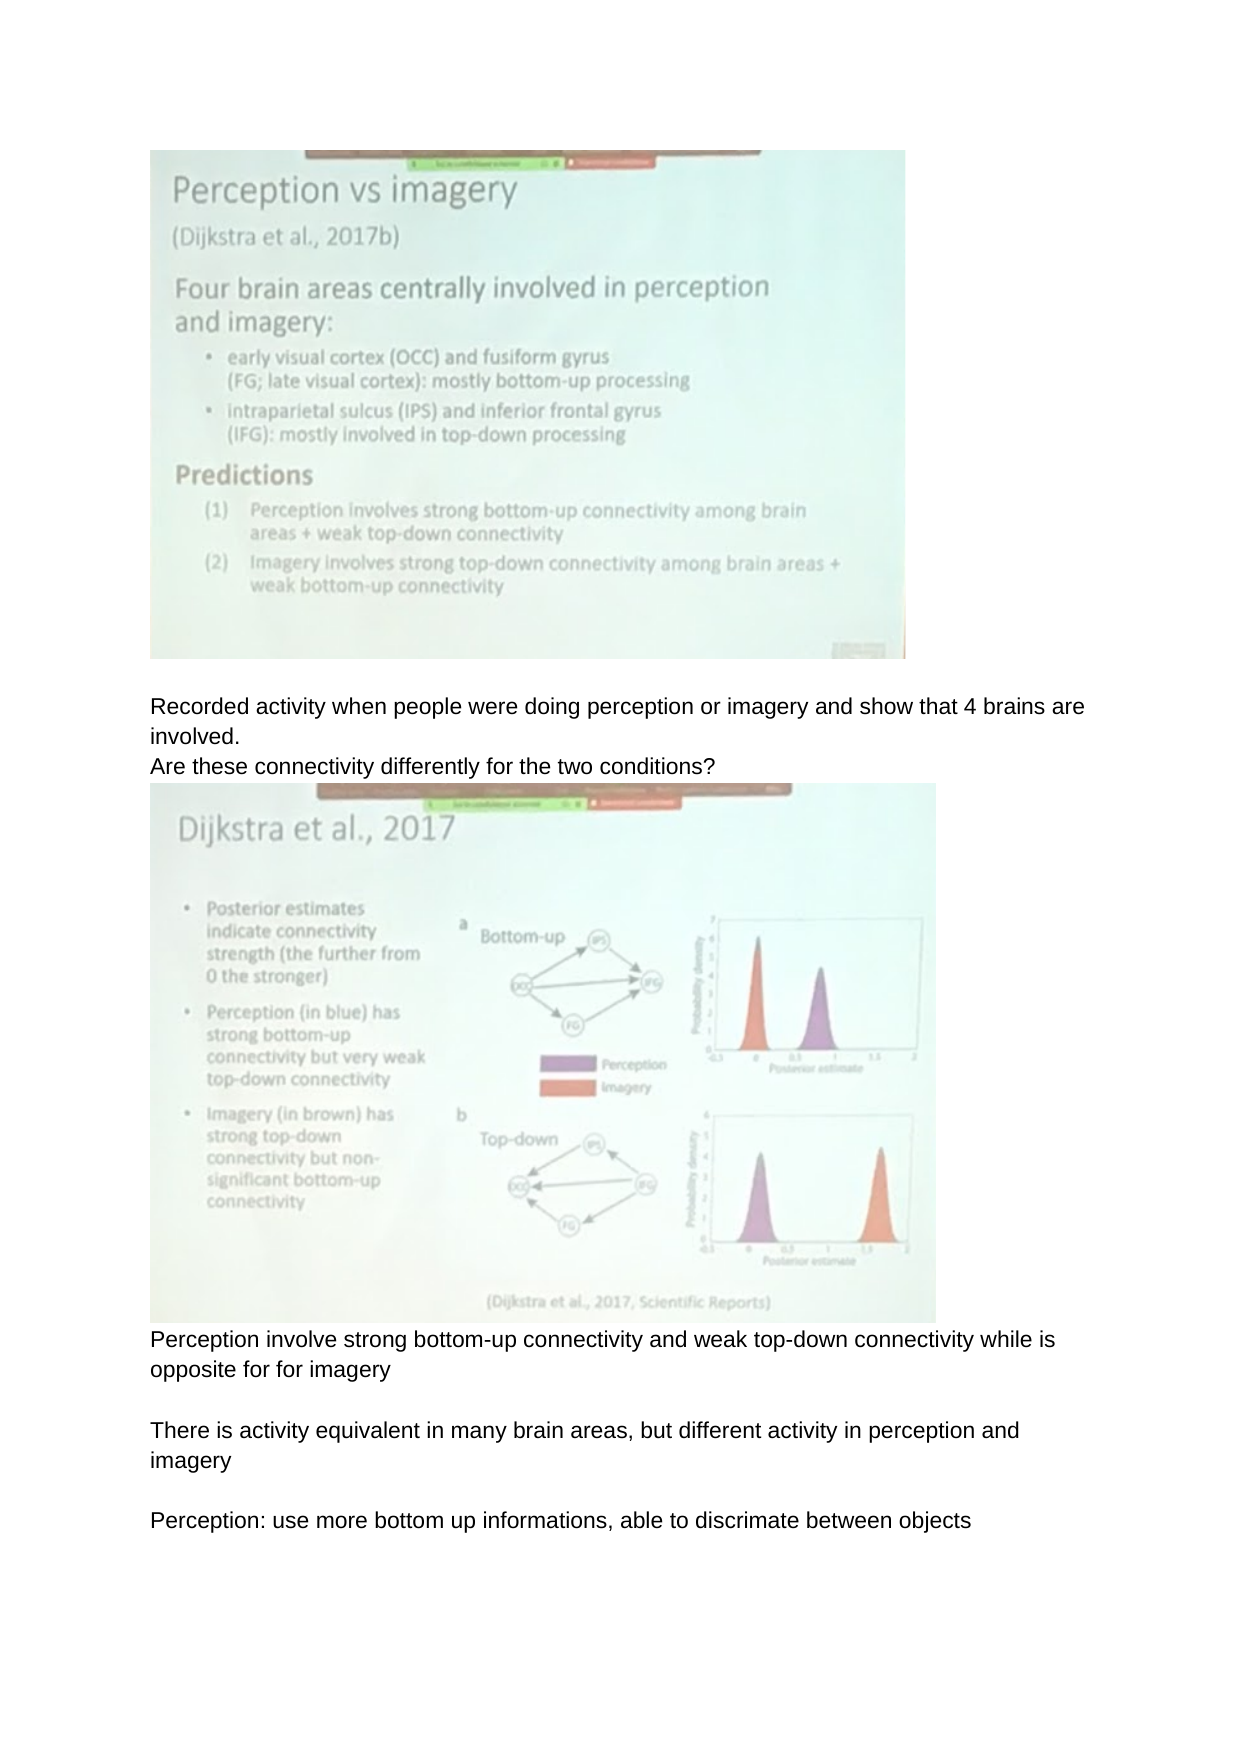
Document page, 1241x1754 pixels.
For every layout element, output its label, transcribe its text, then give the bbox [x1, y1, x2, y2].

text Perception: use more bottom up informations, able to discrimate between objects [150, 1507, 1090, 1534]
text Recorded activity when people were doing perception or imagery and show that 4 brains are involved. [150, 693, 1090, 749]
picture [150, 783, 936, 1323]
text Perception involve strong bottom-up connectivity and weak top-down connectivity while is opposite for for imagery [150, 1326, 1090, 1383]
text There is activity equivalent in many brain areas, but different activity in perception and imagery [150, 1417, 1090, 1473]
picture [150, 150, 906, 659]
text Are these connectivity differently for the two conditions? [150, 753, 1090, 779]
